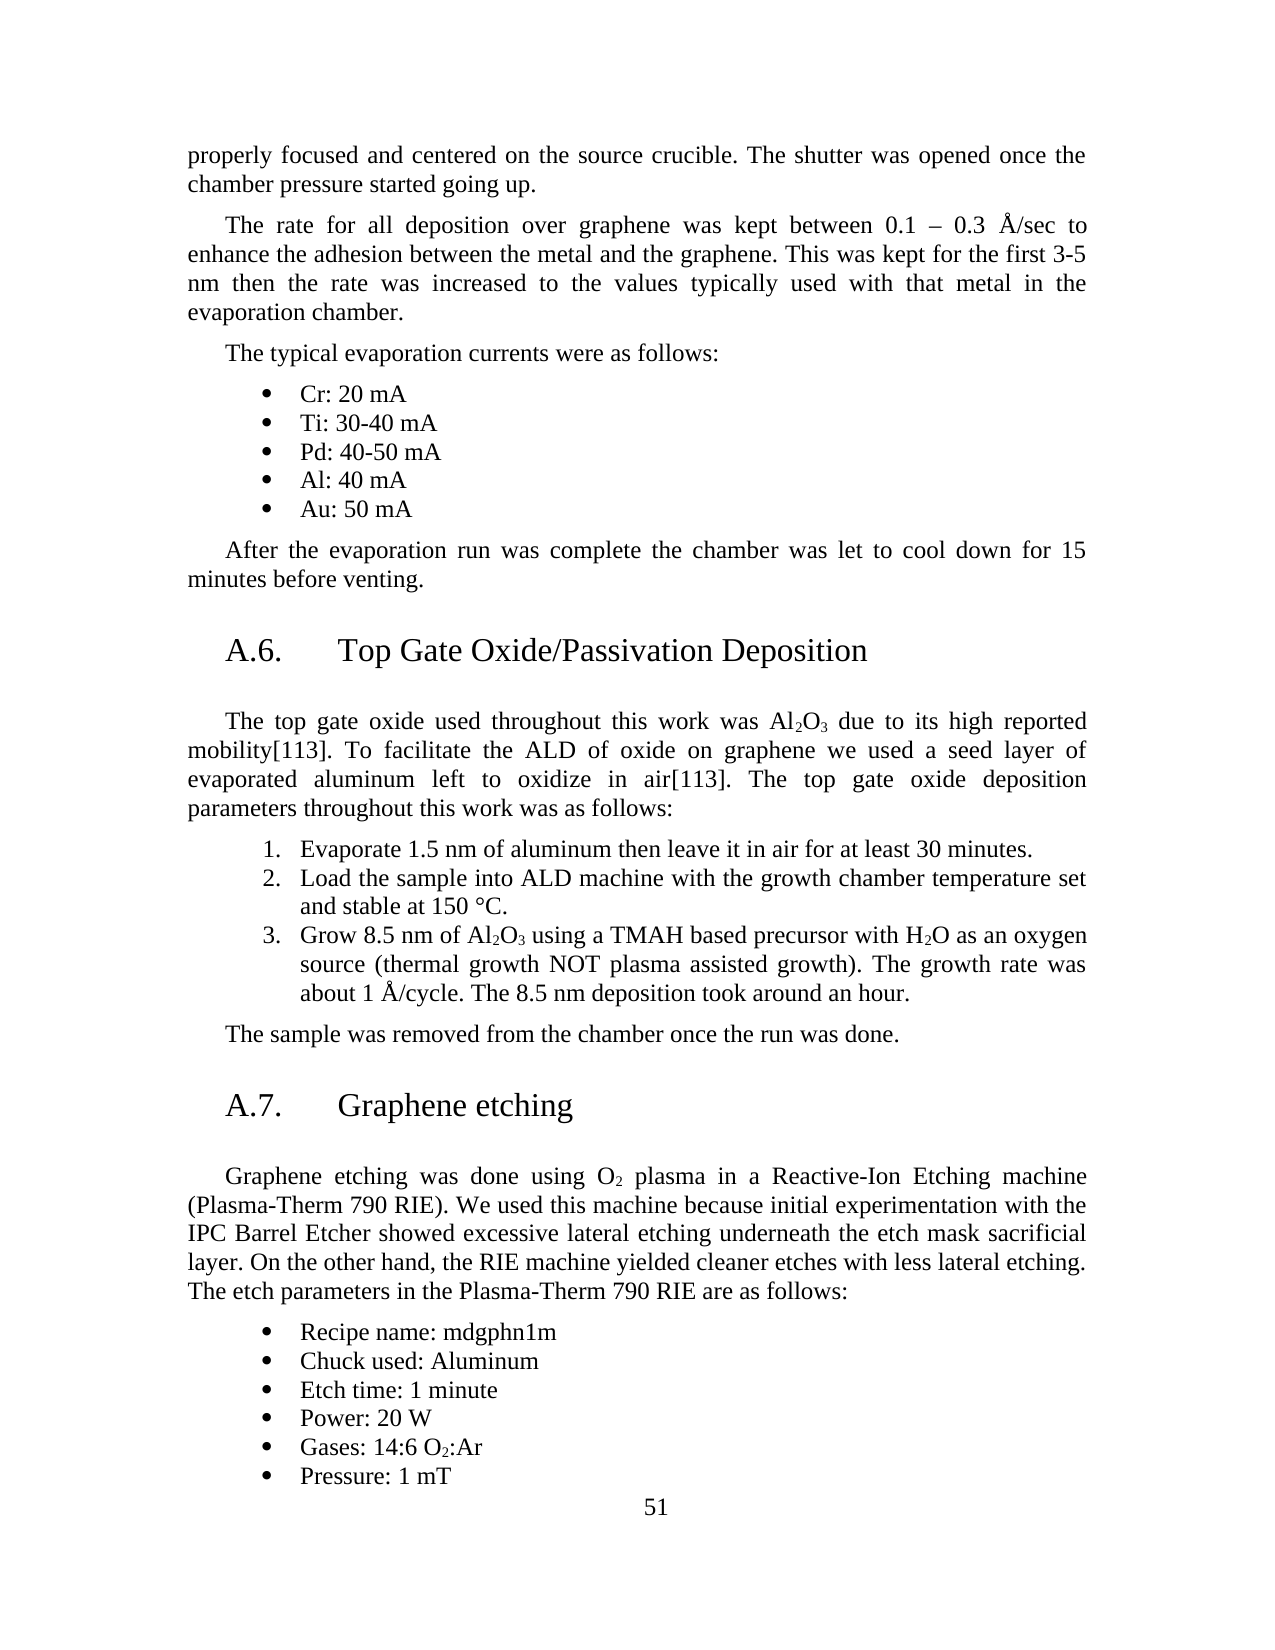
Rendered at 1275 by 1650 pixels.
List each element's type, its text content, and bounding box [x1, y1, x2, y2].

list Pd: 40-50 mA [262, 437, 1087, 466]
list Al: 40 mA [262, 466, 1087, 494]
text Graphene etching was done using O2 plasma in a Reactive-Ion Etching machine (Plasma-Therm 790 RIE). We used this machine because initial experimentation with the IPC Barrel Etcher showed excessive lateral etching underneath the etch mask sacrificial layer. On the other hand, the RIE machine yielded cleaner etches with less lateral etching. The etch parameters in the Plasma-Therm 790 RIE are as follows: [187, 1161, 1087, 1305]
list Recipe name: mdgphn1m [262, 1317, 1087, 1346]
subtitle Graphene etching [225, 1085, 1087, 1123]
text The sample was removed from the chamber once the run was done. [187, 1019, 1087, 1048]
text The rate for all deposition over graphene was kept between 0.1 – 0.3 Å/sec to enhance the adhesion between the metal and the graphene. This was kept for the first 3-5 nm then the rate was increased to the values typically used with that metal in the evaporation chamber. [187, 211, 1087, 326]
list Ti: 30-40 mA [262, 408, 1087, 437]
list Etch time: 1 minute [262, 1375, 1087, 1403]
list Evaporate 1.5 nm of aluminum then leave it in air for at least 30 minutes. [262, 834, 1087, 863]
list Au: 50 mA [262, 494, 1087, 523]
list Gases: 14:6 O2:Ar [262, 1432, 1087, 1461]
subtitle Top Gate Oxide/Passivation Deposition [225, 631, 1087, 669]
text The typical evaporation currents were as follows: [187, 338, 1087, 367]
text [187, 141, 1087, 198]
list Power: 20 W [262, 1403, 1087, 1432]
list Grow 8.5 nm of Al2O3 using a TMAH based precursor with H2O as an oxygen source (thermal growth NOT plasma assisted growth). The growth rate was about 1 Å/cycle. The 8.5 nm deposition took around an hour. [262, 920, 1087, 1006]
list Load the sample into ALD machine with the growth chamber temperature set and stable at 150 °C. [262, 863, 1087, 920]
text The top gate oxide used throughout this work was Al2O3 due to its high reported mobility[113]. To facilitate the ALD of oxide on graphene we used a seed layer of evaporated aluminum left to oxidize in air[113]. The top gate oxide deposition parameters throughout this work was as follows: [187, 706, 1087, 821]
list Chuck used: Aluminum [262, 1346, 1087, 1375]
text After the evaporation run was complete the chamber was let to cool down for 15 minutes before venting. [187, 536, 1087, 593]
list Cr: 20 mA [262, 379, 1087, 408]
list Pressure: 1 mT [262, 1461, 1087, 1490]
